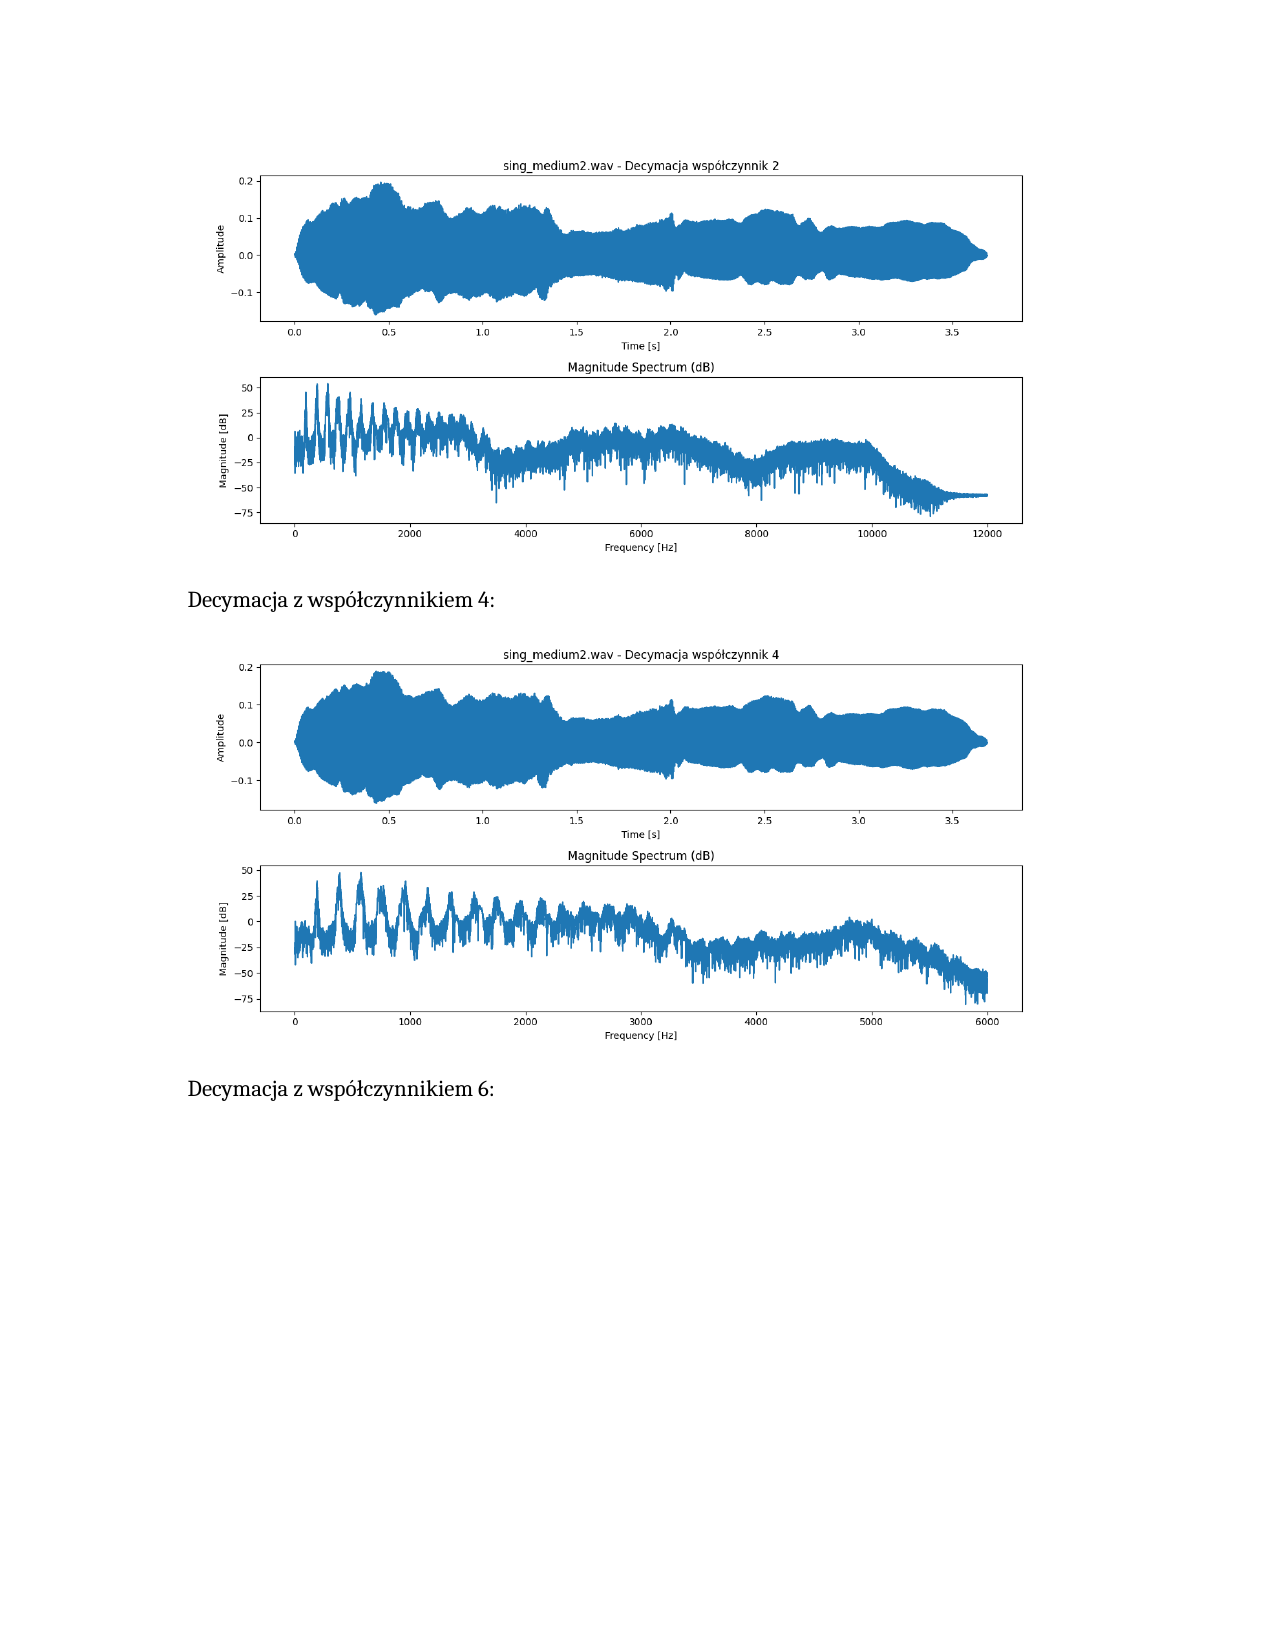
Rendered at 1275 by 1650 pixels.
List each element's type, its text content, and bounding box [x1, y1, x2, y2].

text Decymacja z współczynnikiem 6: [187, 1075, 1087, 1102]
picture [206, 150, 1032, 563]
picture [206, 638, 1032, 1051]
text Decymacja z współczynnikiem 4: [187, 587, 1087, 613]
